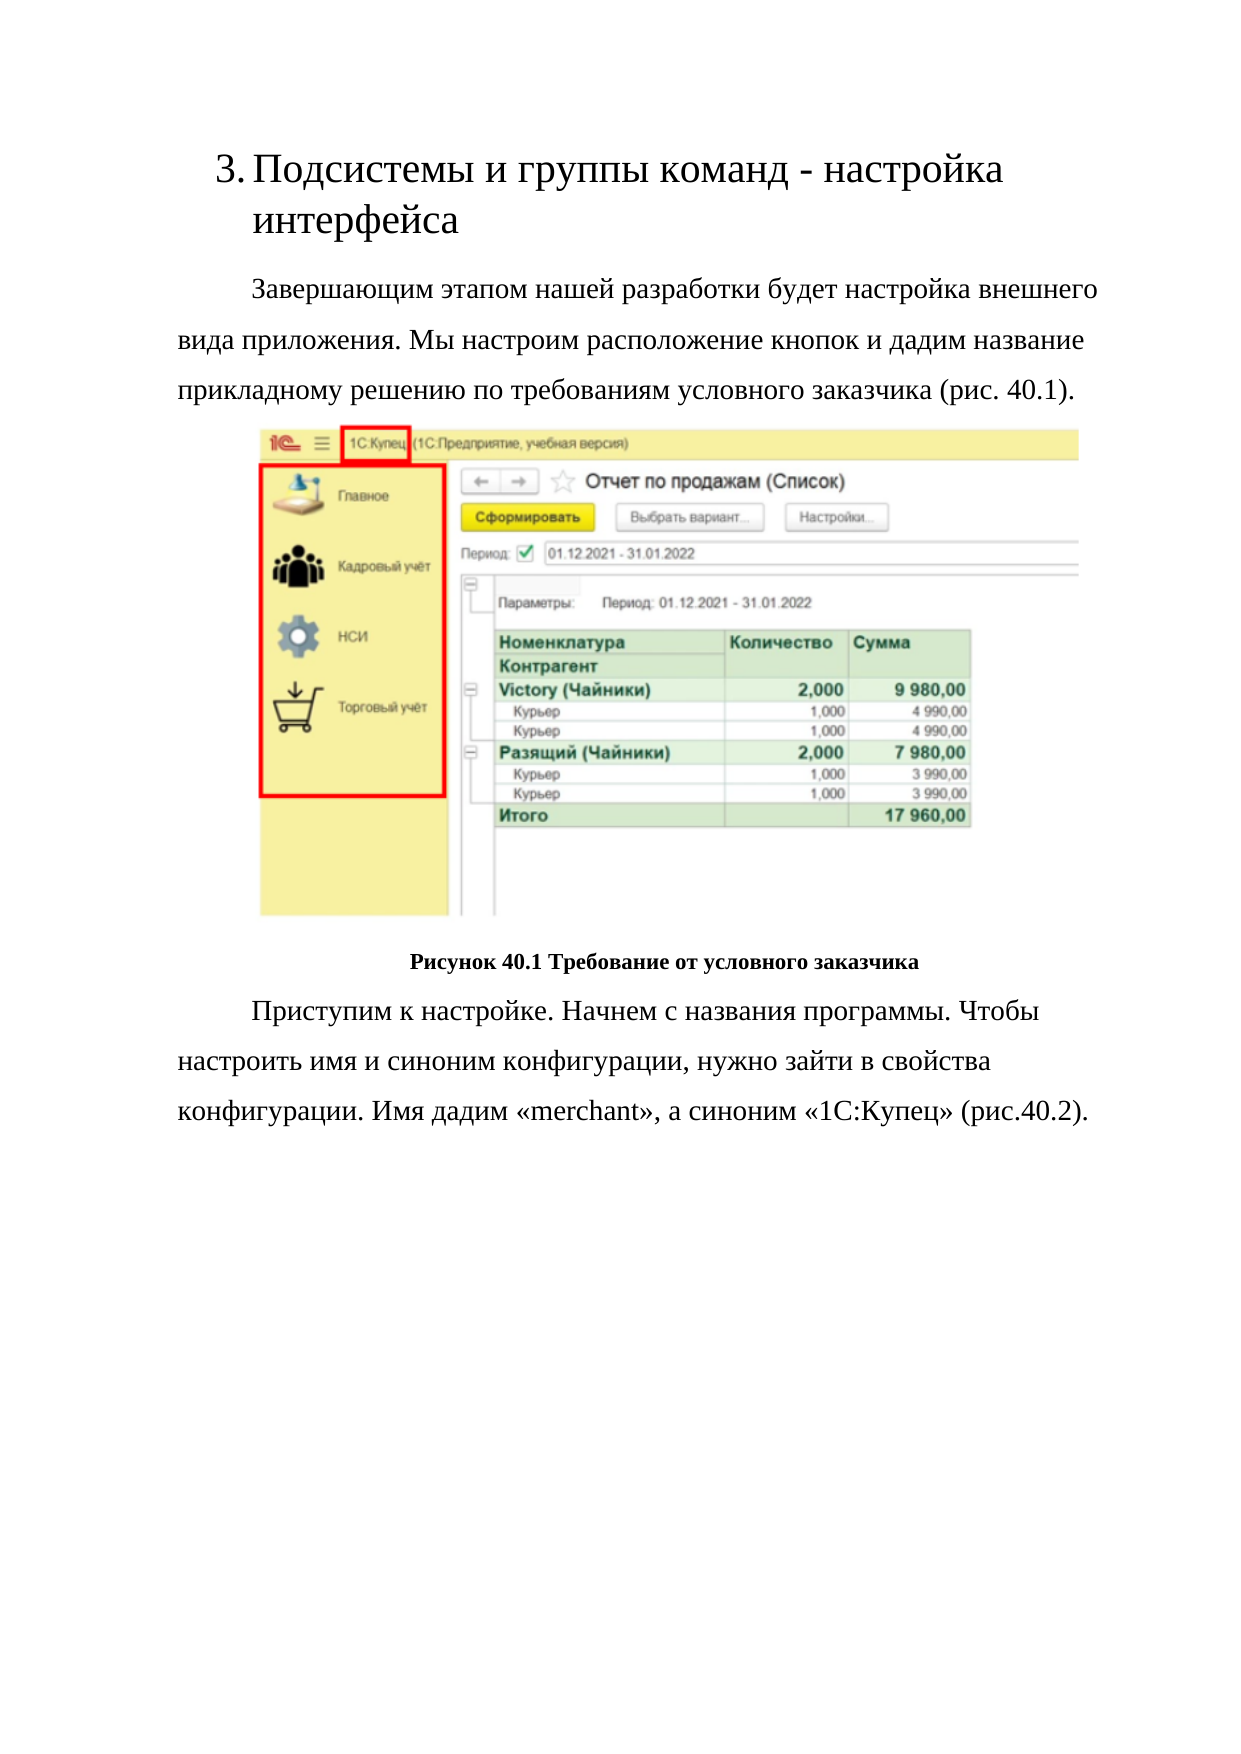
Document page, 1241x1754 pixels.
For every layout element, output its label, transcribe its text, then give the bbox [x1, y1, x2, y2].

text Приступим к настройке. Начнем с названия программы. Чтобы настроить имя и синоним конфигурации, нужно зайти в свойства конфигурации. Имя дадим «merchant», а синоним «1С:Купец» (рис.40.2). [177, 993, 1152, 1127]
subtitle Подсистемы и группы команд - настройка интерфейса [215, 143, 1152, 243]
picture [250, 422, 1079, 929]
text Рисунок 40.1 Требование от условного заказчика [177, 948, 1152, 974]
text Завершающим этапом нашей разработки будет настройка внешнего вида приложения. Мы настроим расположение кнопок и дадим название прикладному решению по требованиям условного заказчика (рис. 40.1). [177, 271, 1152, 406]
